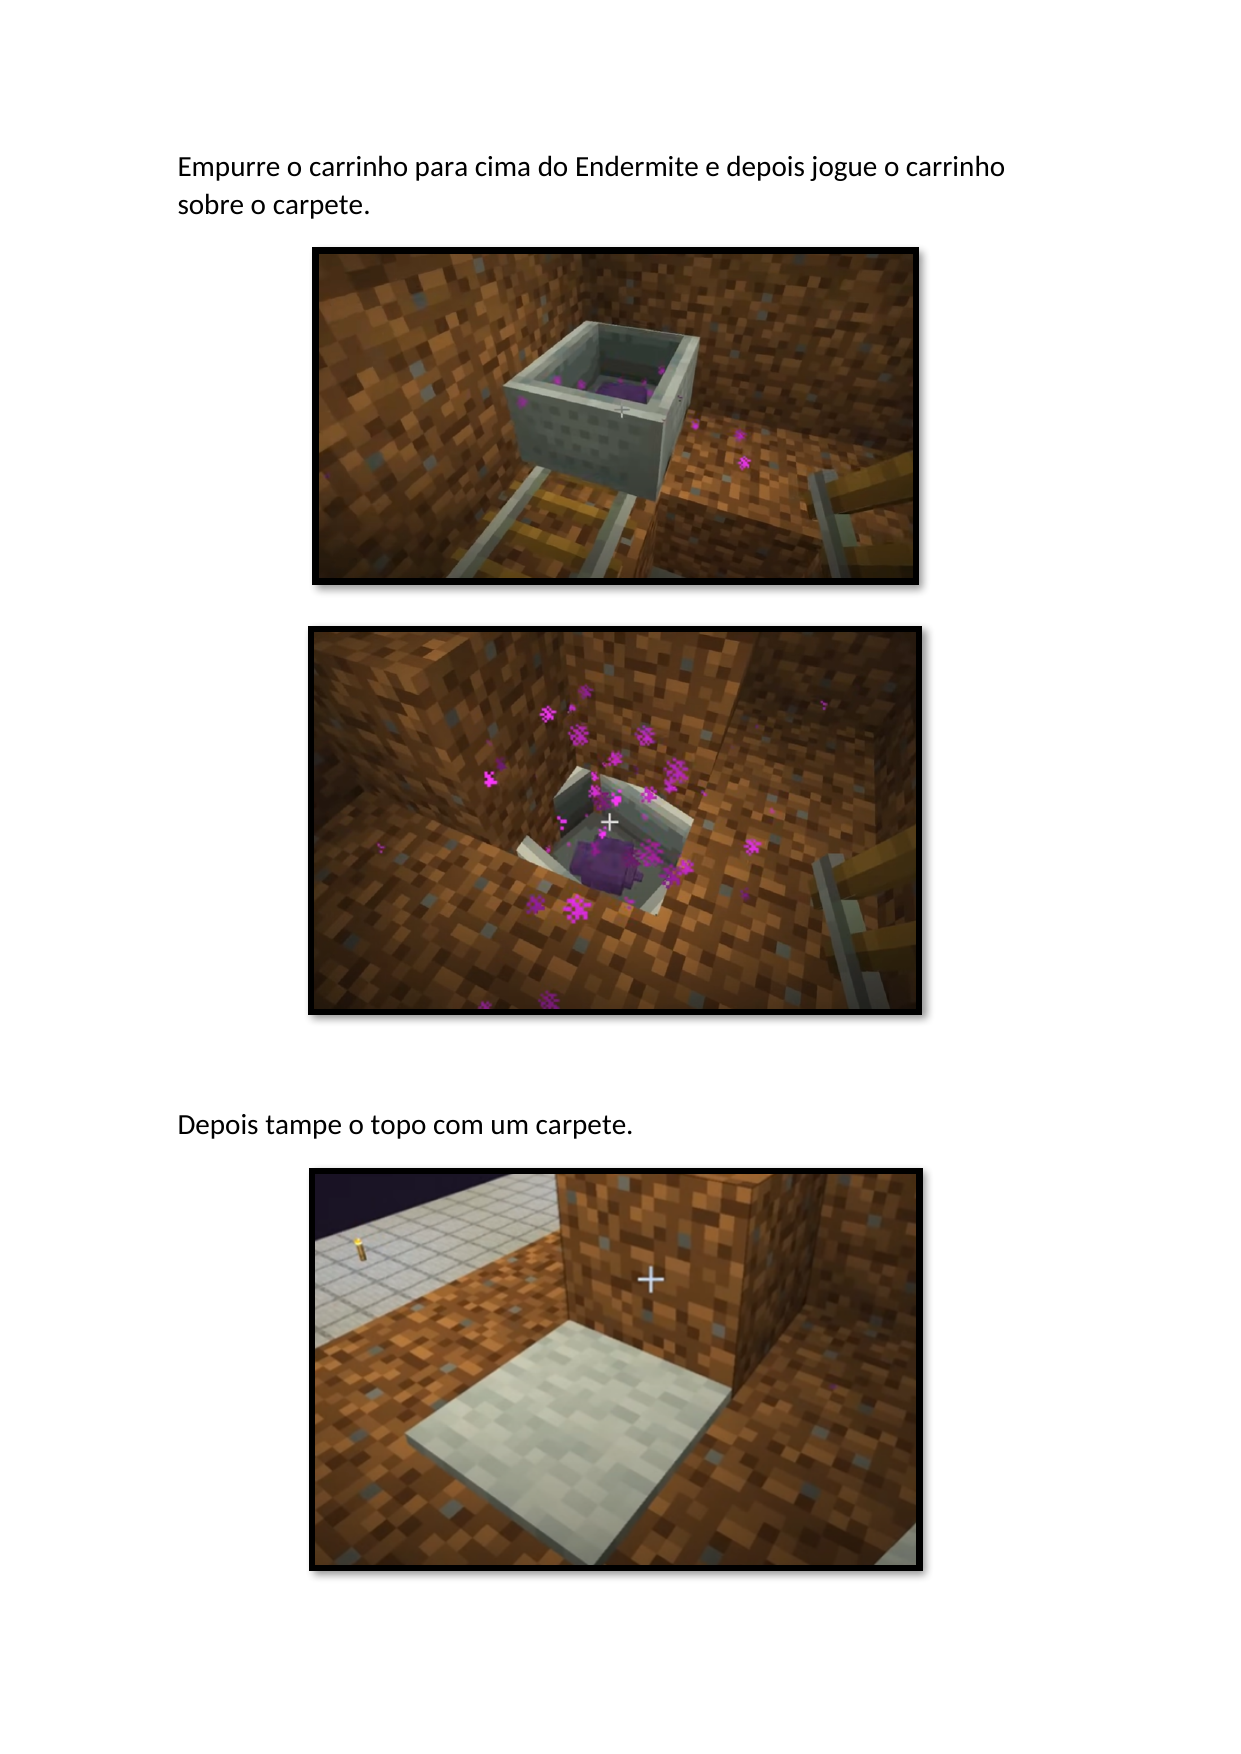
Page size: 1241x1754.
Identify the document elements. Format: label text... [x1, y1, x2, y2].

picture [315, 1174, 916, 1565]
picture [314, 632, 916, 1009]
text Depois tampe o topo com um carpete. [177, 1106, 1063, 1142]
text Empurre o carrinho para cima do Endermite e depois jogue o carrinho sobre o carpete. [177, 148, 1063, 222]
picture [319, 254, 913, 578]
